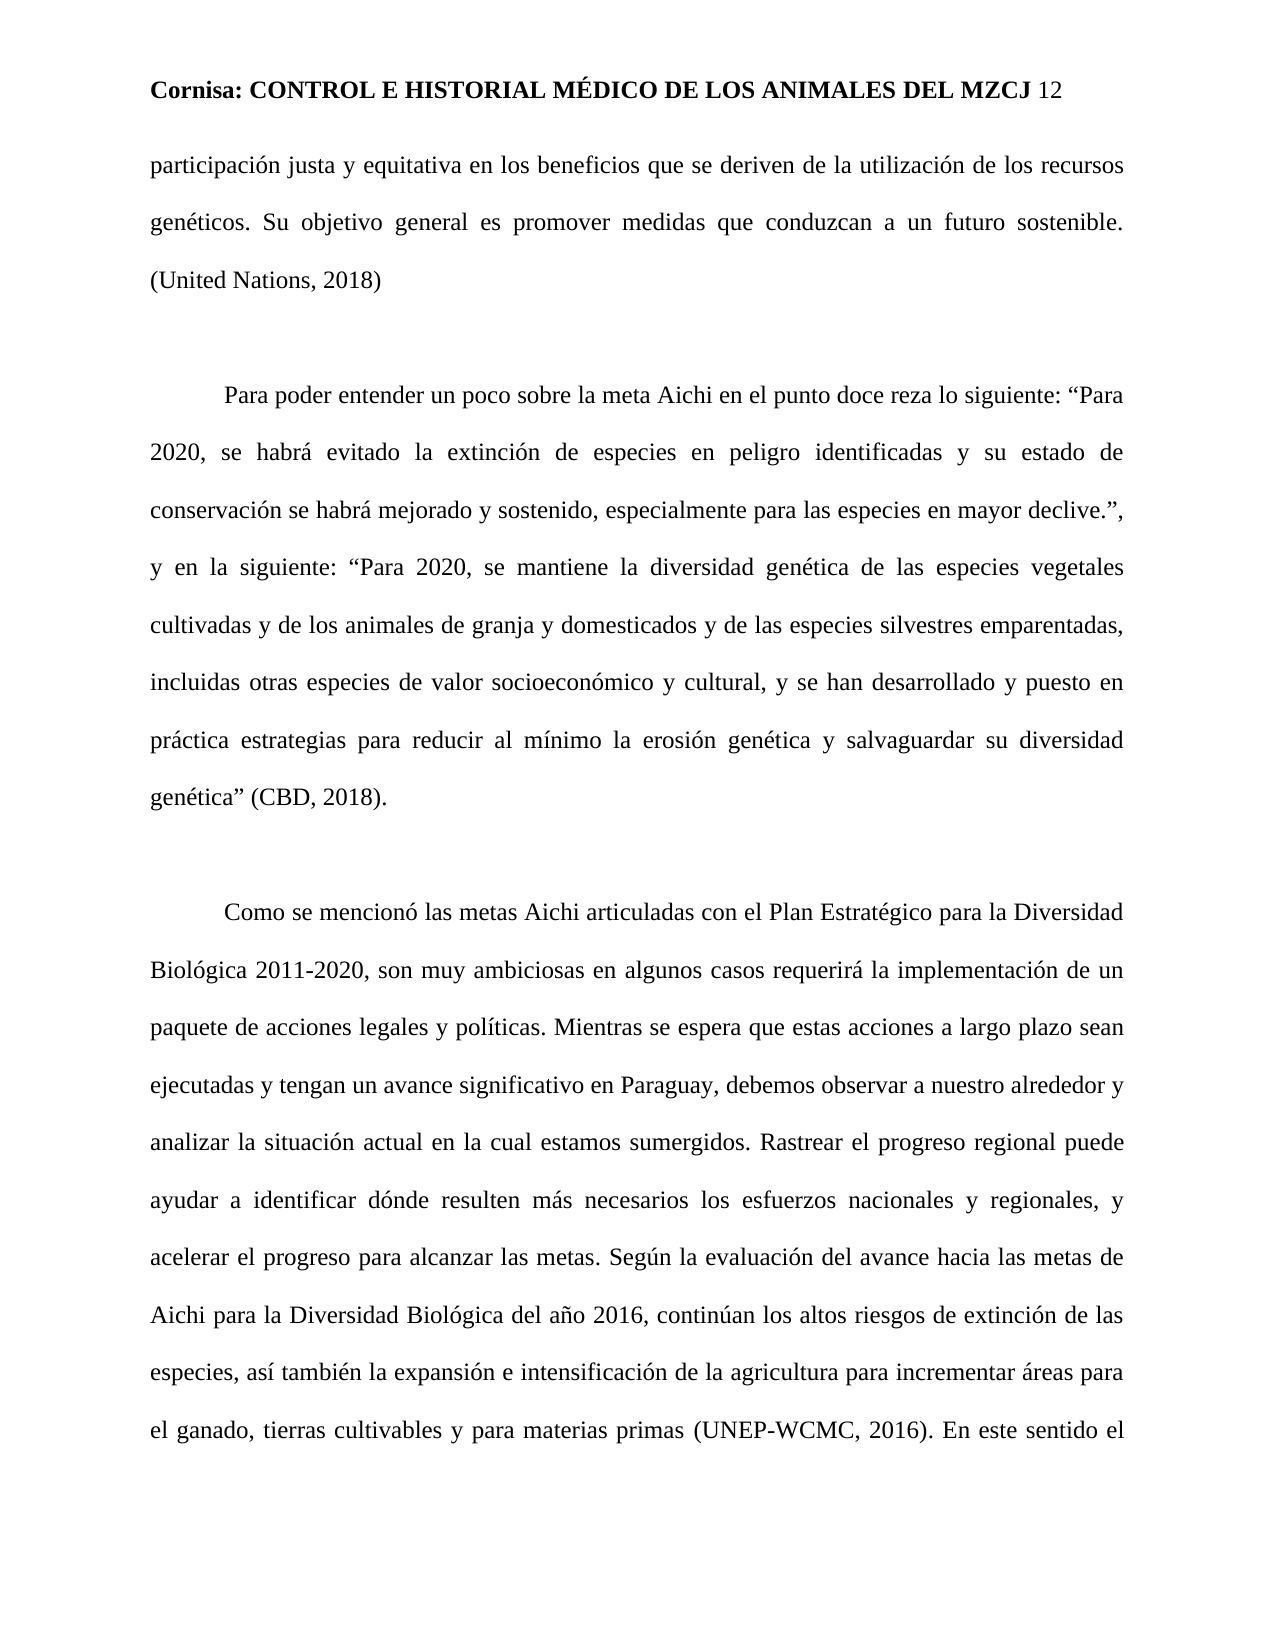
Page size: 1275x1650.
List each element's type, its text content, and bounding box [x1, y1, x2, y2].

text Para poder entender un poco sobre la meta Aichi en el punto doce reza lo siguiente: “Para 2020, se habrá evitado la extinción de especies en peligro identificadas y su estado de conservación se habrá mejorado y sostenido, especialmente para las especies en mayor declive.”, y en la siguiente: “Para 2020, se mantiene la diversidad genética de las especies vegetales cultivadas y de los animales de granja y domesticados y de las especies silvestres emparentadas, incluidas otras especies de valor socioeconómico y cultural, y se han desarrollado y puesto en práctica estrategias para reducir al mínimo la erosión genética y salvaguardar su diversidad genética”. [150, 380, 1125, 811]
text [150, 150, 1125, 294]
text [150, 897, 1125, 1444]
